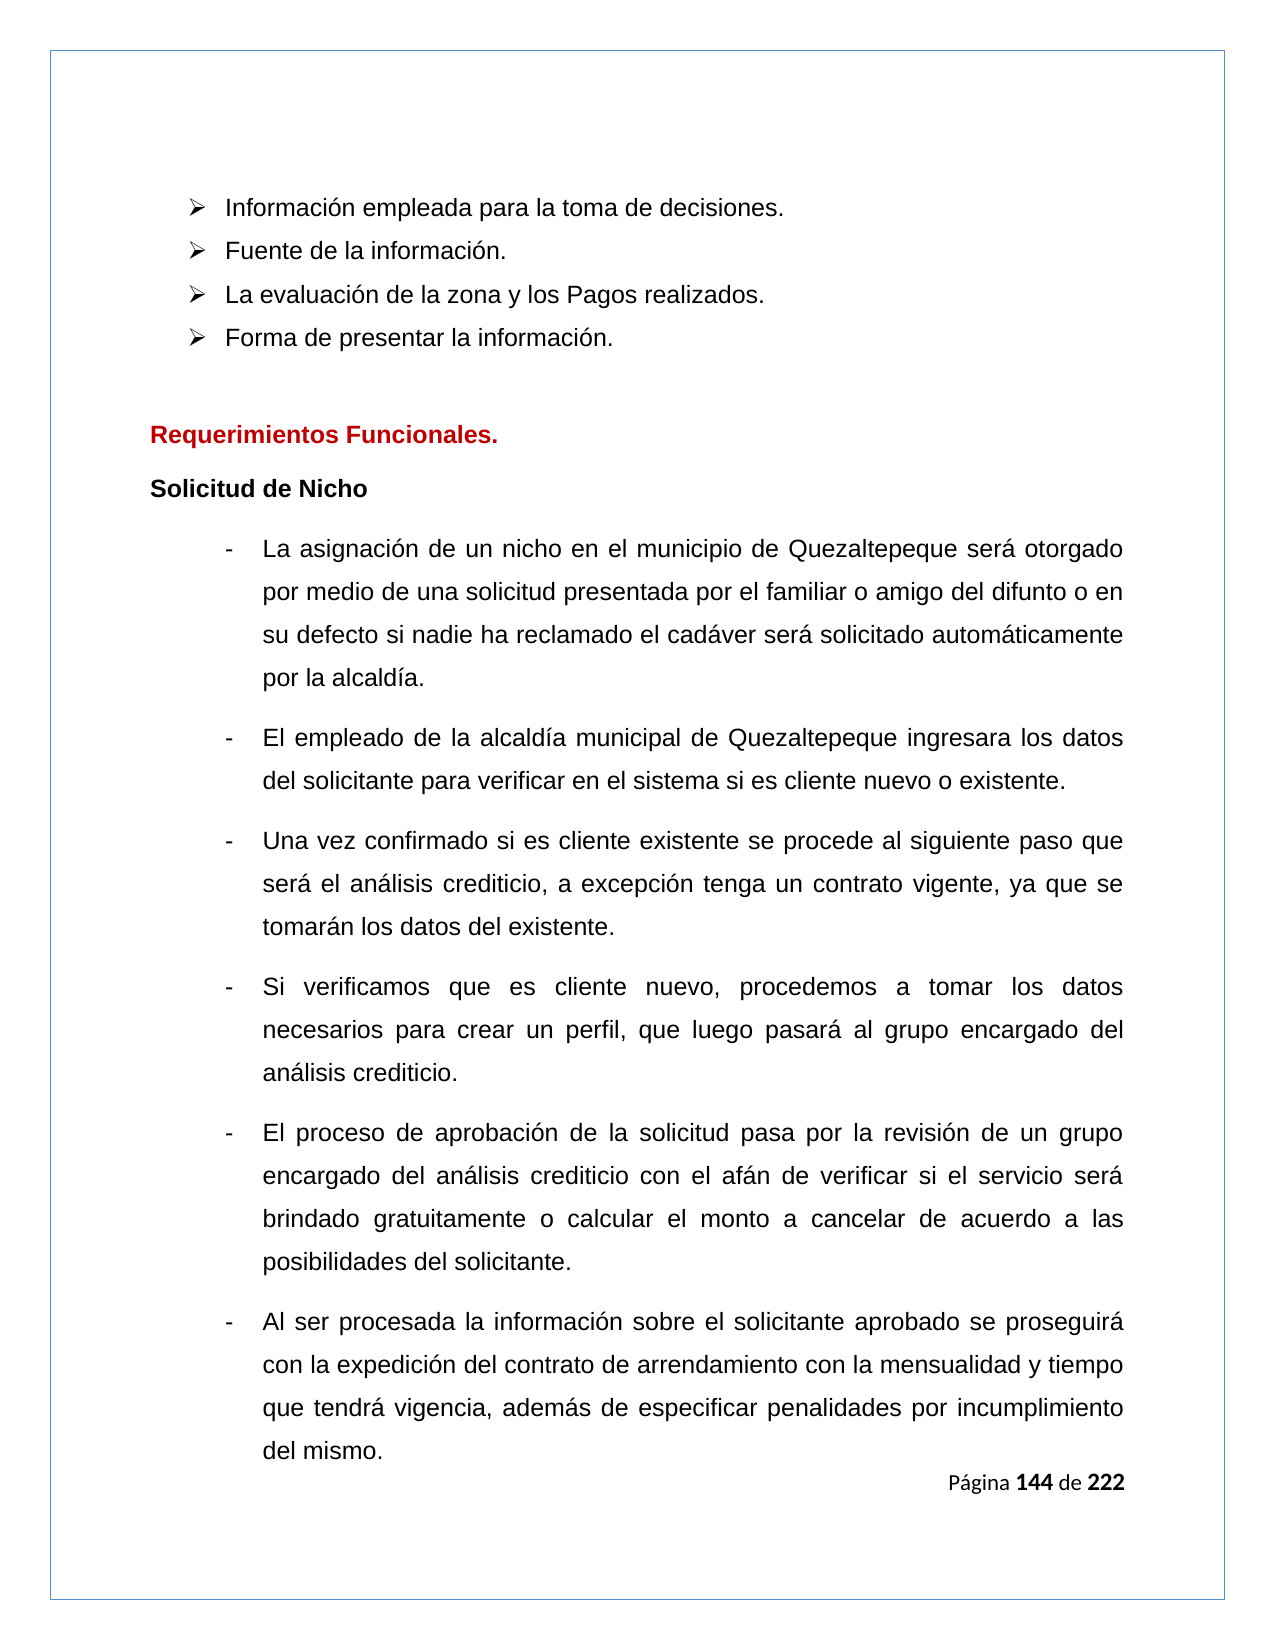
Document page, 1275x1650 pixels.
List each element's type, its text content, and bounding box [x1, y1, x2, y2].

list Forma de presentar la información. [187, 323, 1125, 352]
list La evaluación de la zona y los Pagos realizados. [187, 279, 1125, 308]
list La asignación de un nicho en el municipio de Quezaltepeque será otorgado por medio de una solicitud presentada por el familiar o amigo del difunto o en su defecto si nadie ha reclamado el cadáver será solicitado automáticamente por la alcaldía. [225, 533, 1125, 692]
text Requerimientos Funcionales. [150, 420, 1125, 449]
list El empleado de la alcaldía municipal de Quezaltepeque ingresara los datos del solicitante para verificar en el sistema si es cliente nuevo o existente. [225, 723, 1125, 794]
list Si verificamos que es cliente nuevo, procedemos a tomar los datos necesarios para crear un perfil, que luego pasará al grupo encargado del análisis crediticio. [225, 972, 1125, 1087]
list Información empleada para la toma de decisiones. [187, 193, 1125, 222]
text Solicitud de Nicho [150, 474, 1125, 502]
list El proceso de aprobación de la solicitud pasa por la revisión de un grupo encargado del análisis crediticio con el afán de verificar si el servicio será brindado gratuitamente o calcular el monto a cancelar de acuerdo a las posibilidades del solicitante. [225, 1118, 1125, 1276]
list Fuente de la información. [187, 236, 1125, 265]
list Al ser procesada la información sobre el solicitante aprobado se proseguirá con la expedición del contrato de arrendamiento con la mensualidad y tiempo que tendrá vigencia, además de especificar penalidades por incumplimiento del mismo. [225, 1307, 1125, 1465]
list Una vez confirmado si es cliente existente se procede al siguiente paso que será el análisis crediticio, a excepción tenga un contrato vigente, ya que se tomarán los datos del existente. [225, 826, 1125, 941]
